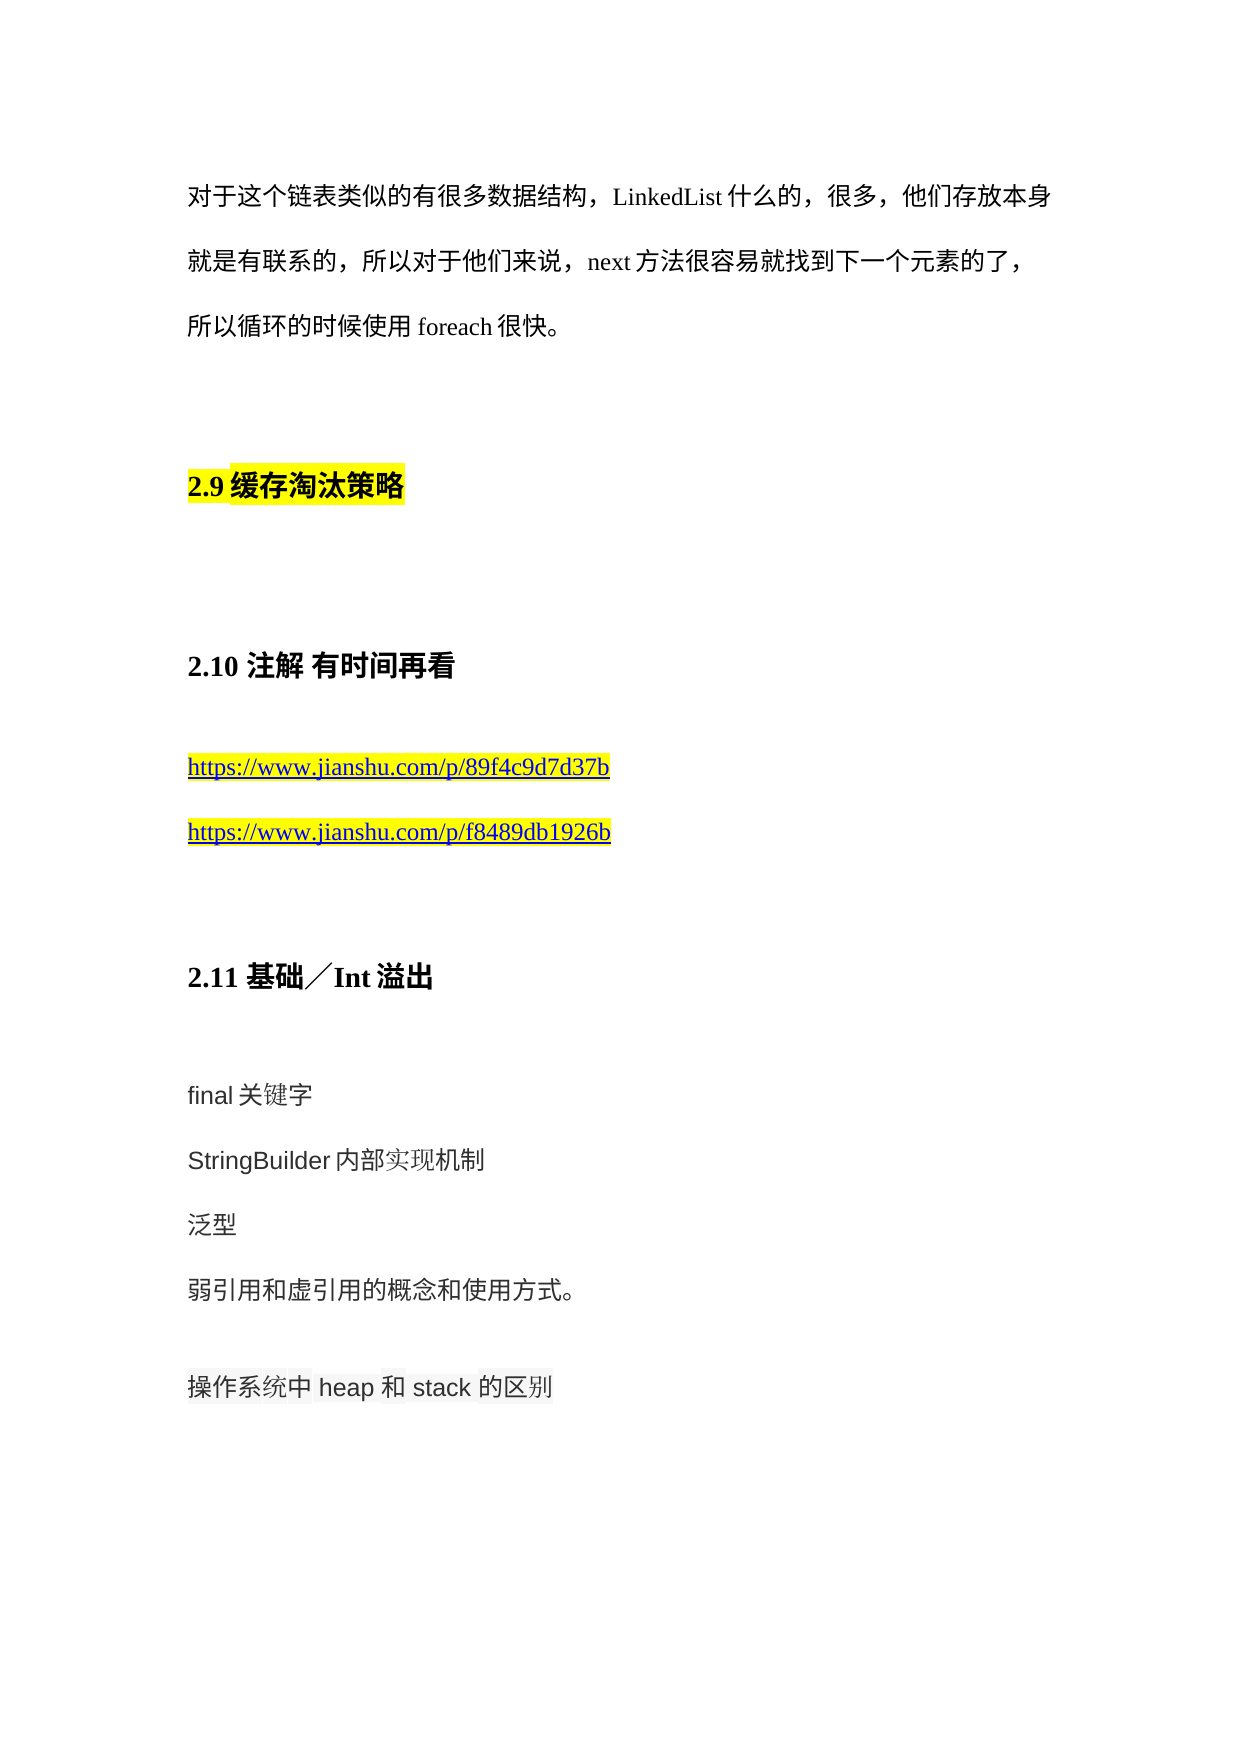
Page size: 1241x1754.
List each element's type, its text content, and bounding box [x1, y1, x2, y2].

text https://www.jianshu.com/p/f8489db1926b [187, 816, 1053, 848]
text StringBuilder内部实现机制 [187, 1126, 1053, 1191]
text https://www.jianshu.com/p/89f4c9d7d37b [187, 751, 1053, 783]
subtitle 2.9缓存淘汰策略 [187, 451, 1053, 516]
text 操作系统中 heap 和 stack 的区别 [187, 1353, 1053, 1418]
text final关键字 [187, 1061, 1053, 1126]
subtitle 2.10 注解 有时间再看 [187, 632, 1053, 697]
text 弱引用和虚引用的概念和使用方式。 [187, 1256, 1053, 1321]
text 对于这个链表类似的有很多数据结构，LinkedList什么的，很多，他们存放本身就是有联系的，所以对于他们来说，next方法很容易就找到下一个元素的了，所以循环的时候使用foreach很快。 [187, 162, 1053, 357]
subtitle 2.11 基础／Int溢出 [187, 942, 1053, 1007]
text 泛型 [187, 1191, 1053, 1256]
